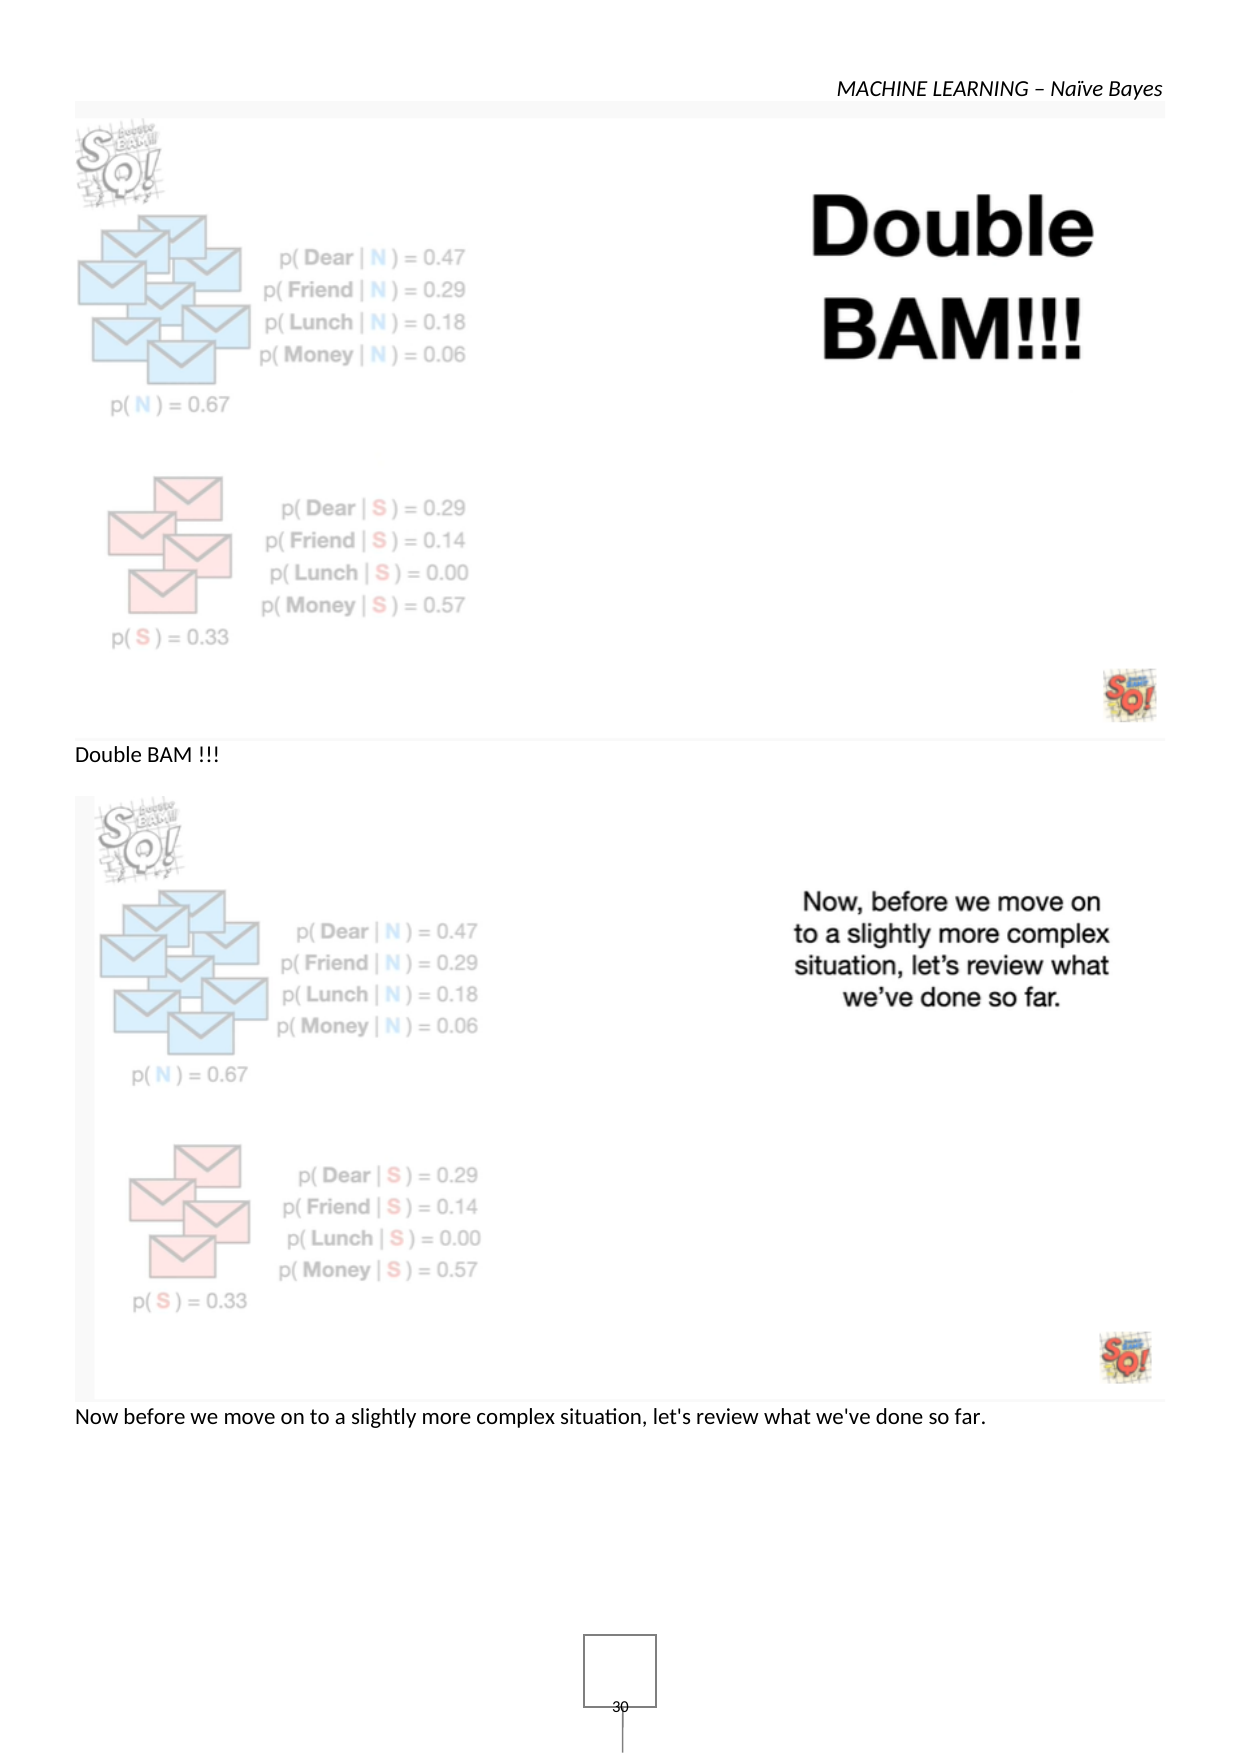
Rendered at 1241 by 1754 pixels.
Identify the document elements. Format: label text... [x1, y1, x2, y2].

text Double BAM !!! [75, 741, 1165, 768]
picture [75, 101, 1166, 741]
text Now before we move on to a slightly more complex situation, let's review what we've done so far. [75, 1402, 1165, 1430]
picture [75, 796, 1166, 1402]
